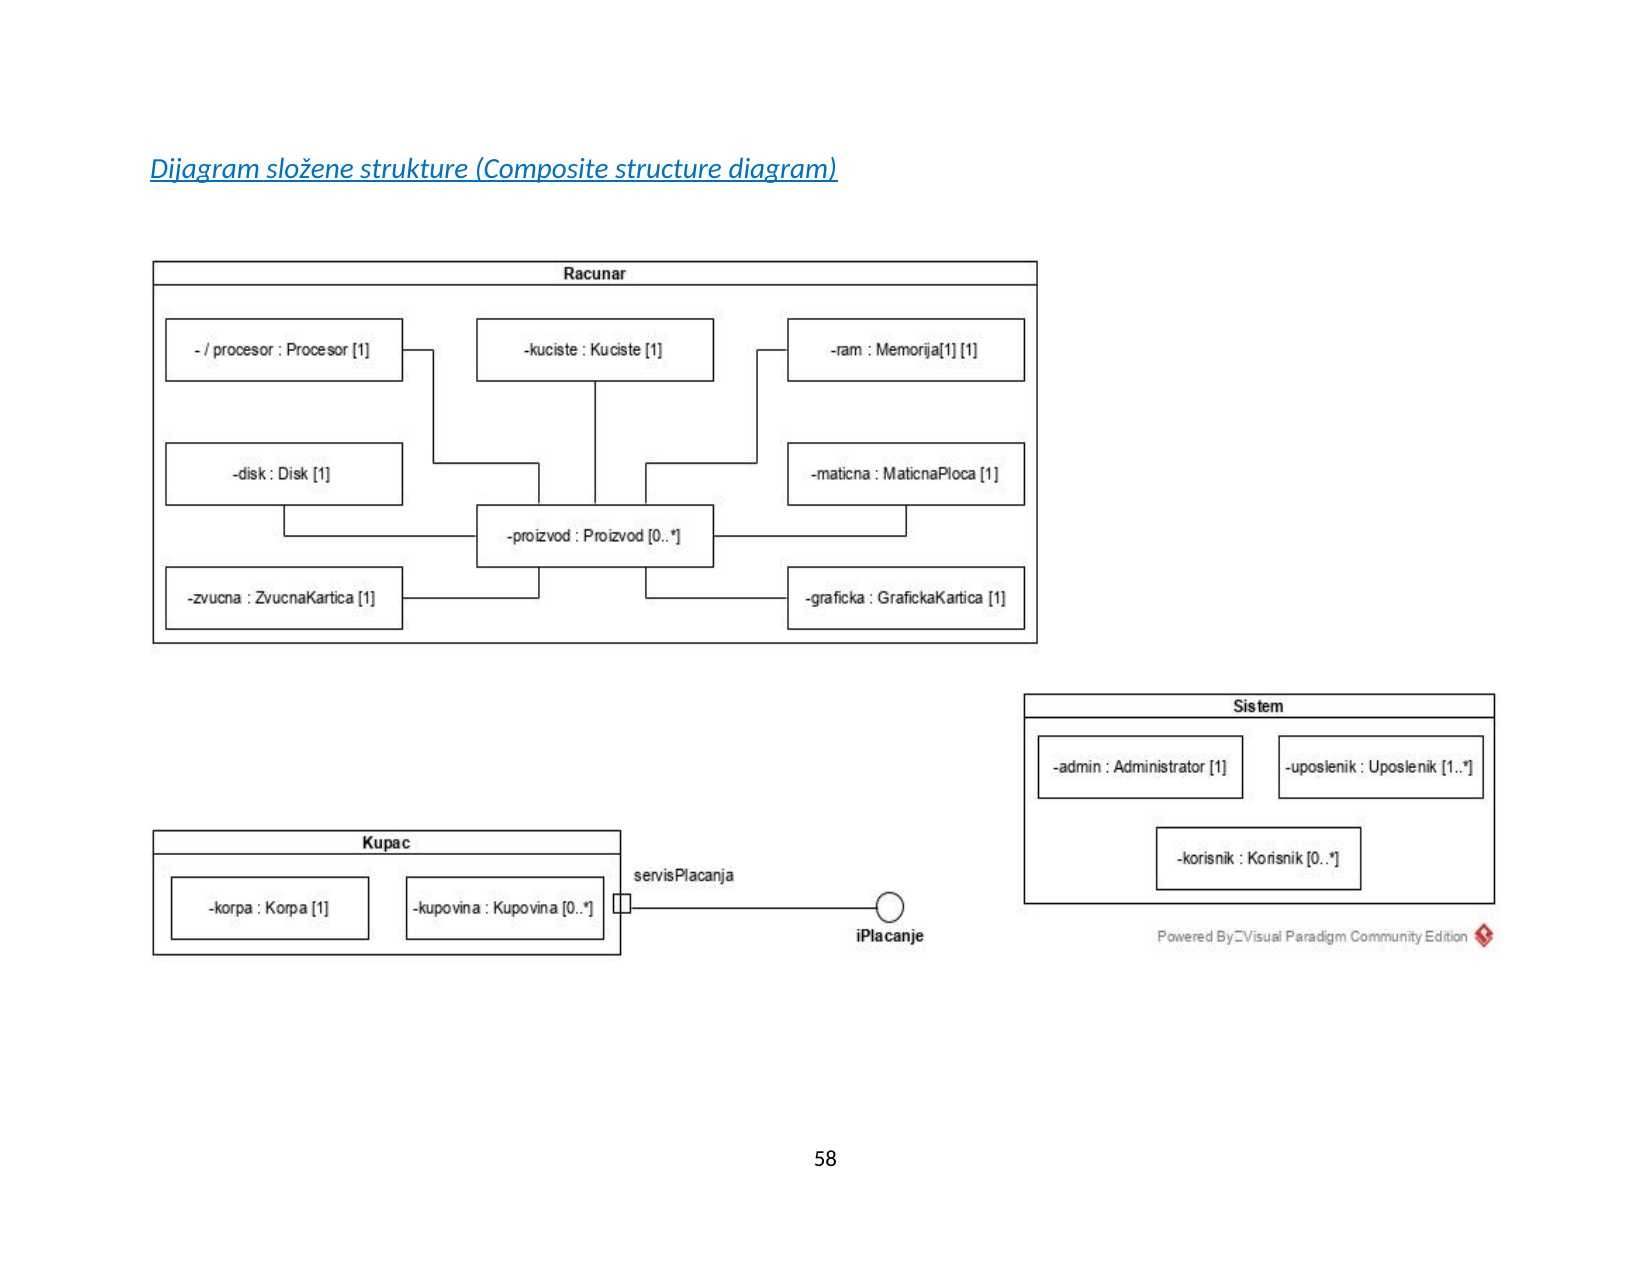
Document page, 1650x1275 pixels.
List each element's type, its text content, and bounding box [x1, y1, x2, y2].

text Dijagram složene strukture (Composite structure diagram) [150, 150, 1500, 186]
picture [150, 258, 1500, 962]
